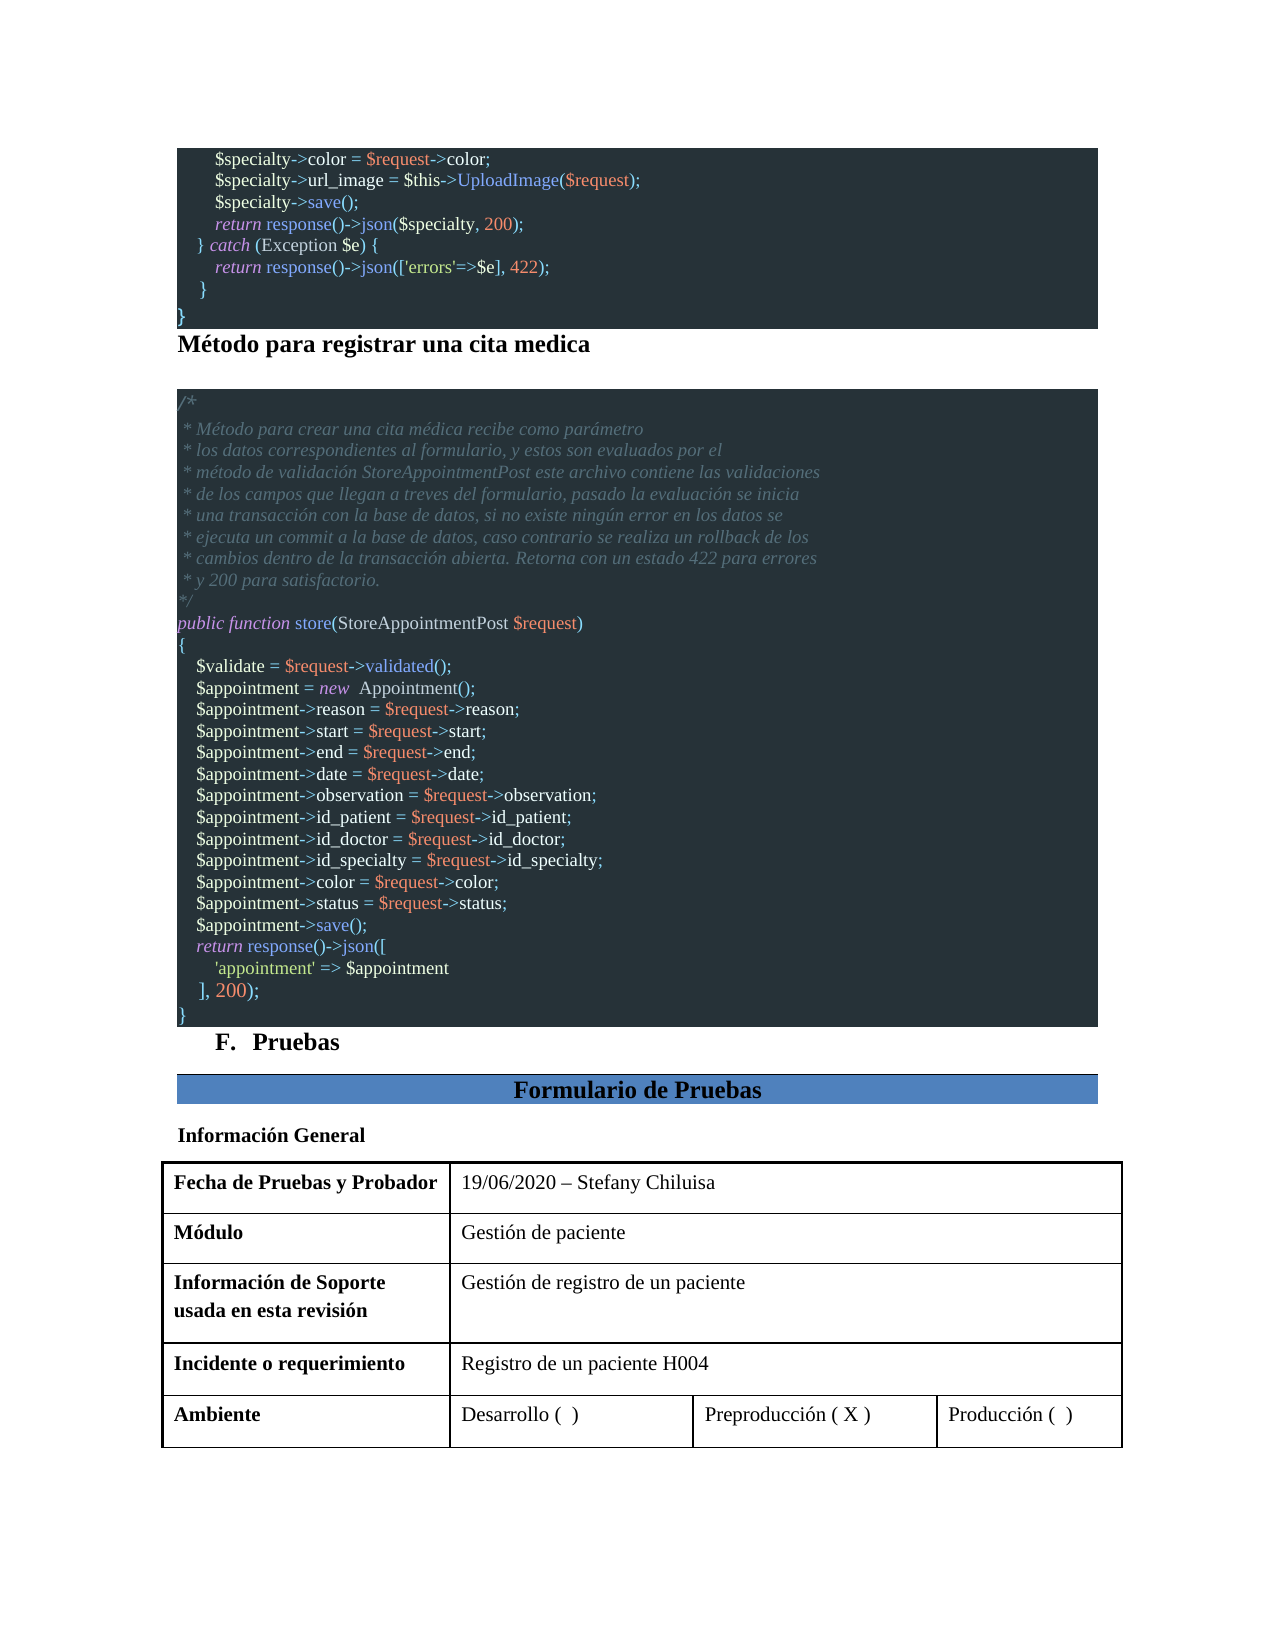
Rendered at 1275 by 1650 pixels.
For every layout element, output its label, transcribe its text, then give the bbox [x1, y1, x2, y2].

text Método para registrar una cita medica [177, 329, 1098, 358]
table_cell Gestión de paciente [451, 1214, 1121, 1263]
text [177, 148, 1098, 329]
table_cell Producción ( ) [938, 1396, 1121, 1447]
table_cell Gestión de registro de un paciente [451, 1264, 1121, 1342]
list Pruebas [215, 1027, 1098, 1055]
table_cell Módulo [164, 1214, 449, 1263]
text Formulario de Pruebas [177, 1075, 1098, 1104]
text Información General [177, 1123, 1098, 1147]
table_cell Incidente o requerimiento [164, 1344, 449, 1395]
table_header Fecha de Pruebas y Probador [164, 1164, 449, 1213]
table_cell Desarrollo ( ) [451, 1396, 692, 1447]
text /* * Método para crear una cita médica recibe como parámetro * los datos correspondientes al formulario, y estos son evaluados por el * método de validación StoreAppointmentPost este archivo contiene las validaciones * de los campos que llegan a treves del formulario, pasado la evaluación se inicia * una transacción con la base de datos, si no existe ningún error en los datos se * ejecuta un commit a la base de datos, caso contrario se realiza un rollback de los * cambios dentro de la transacción abierta. Retorna con un estado 422 para errores * y 200 para satisfactorio. */ public function store(StoreAppointmentPost $request) { $validate = $request->validated(); $appointment = new Appointment(); $appointment->reason = $request->reason; $appointment->start = $request->start; $appointment->end = $request->end; $appointment->date = $request->date; $appointment->observation = $request->observation; $appointment->id_patient = $request->id_patient; $appointment->id_doctor = $request->id_doctor; $appointment->id_specialty = $request->id_specialty; $appointment->color = $request->color; $appointment->status = $request->status; $appointment->save(); return response()->json([ 'appointment' => $appointment ], 200); } [177, 389, 1098, 1027]
table_cell Registro de un paciente H004 [451, 1344, 1121, 1395]
table_cell Preproducción ( X ) [694, 1396, 936, 1447]
table_header 19/06/2020 – Stefany Chiluisa [451, 1164, 1121, 1213]
table_cell Ambiente [164, 1396, 449, 1447]
table_cell Información de Soporte usada en esta revisión [164, 1264, 449, 1342]
